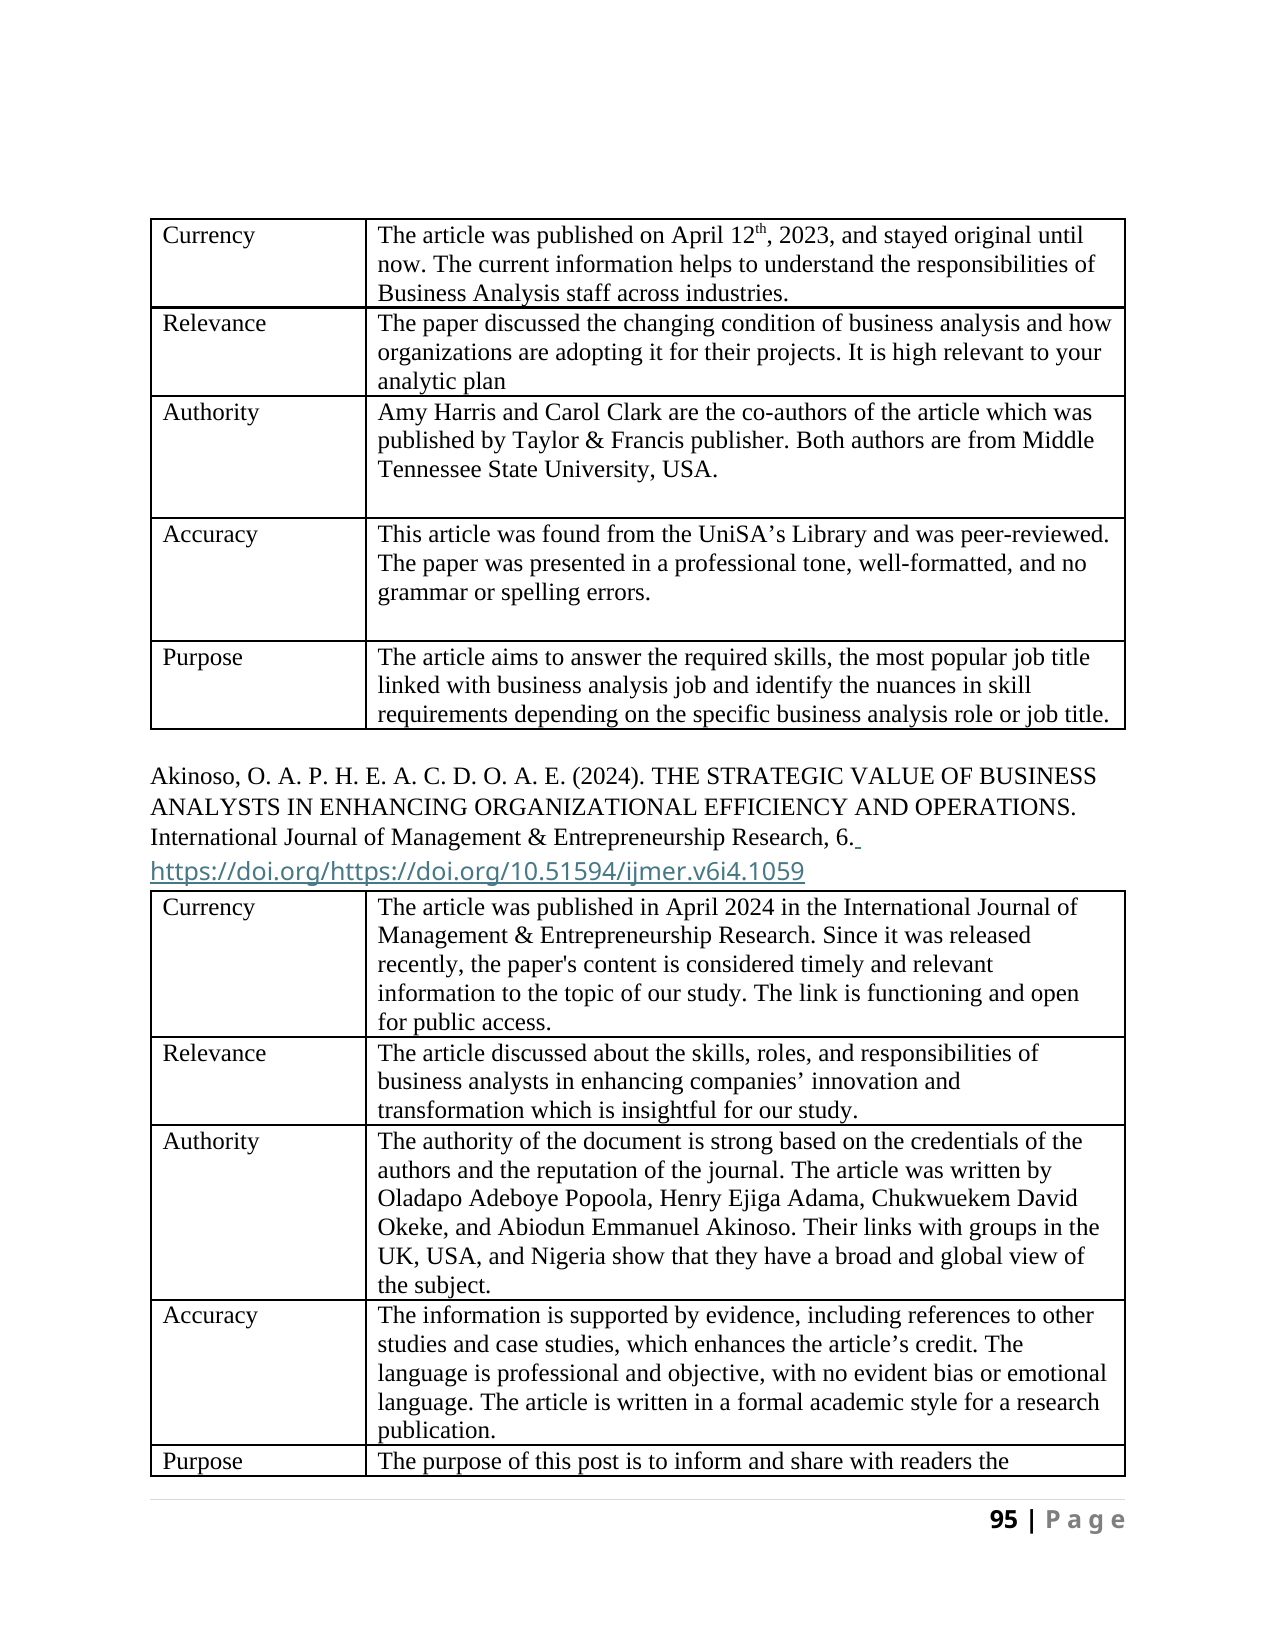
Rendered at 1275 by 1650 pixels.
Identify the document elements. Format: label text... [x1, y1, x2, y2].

table_cell The article discussed about the skills, roles, and responsibilities of business analysts in enhancing companies’ innovation and transformation which is insightful for our study. [367, 1038, 1124, 1124]
table_header The article was published on April 12th, 2023, and stayed original until now. The current information helps to understand the responsibilities of Business Analysis staff across industries. [367, 220, 1124, 306]
text Akinoso, O. A. P. H. E. A. C. D. O. A. E. (2024). THE STRATEGIC VALUE OF BUSINESS ANALYSTS IN ENHANCING ORGANIZATIONAL EFFICIENCY AND OPERATIONS. International Journal of Management & Entrepreneurship Research, 6. https://doi.org/https://doi.org/10.51594/ijmer.v6i4.1059 [150, 761, 1125, 887]
table_cell Relevance [152, 309, 365, 395]
table_cell Amy Harris and Carol Clark are the co-authors of the article which was published by Taylor & Francis publisher. Both authors are from Middle Tennessee State University, USA. [367, 397, 1124, 517]
table_cell The paper discussed the changing condition of business analysis and how organizations are adopting it for their projects. It is high relevant to your analytic plan [367, 309, 1124, 395]
table_cell Purpose [152, 1446, 365, 1475]
table_header Currency [152, 220, 365, 306]
table_cell Purpose [152, 642, 365, 728]
table_cell Accuracy [152, 519, 365, 639]
table_cell Authority [152, 397, 365, 517]
table_header The article was published in April 2024 in the International Journal of Management & Entrepreneurship Research. Since it was released recently, the paper's content is considered timely and relevant information to the topic of our study. The link is functioning and open for public access. [367, 892, 1124, 1036]
table_header Currency [152, 892, 365, 1036]
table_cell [367, 1446, 1124, 1475]
table_cell This article was found from the UniSA’s Library and was peer-reviewed. The paper was presented in a professional tone, well-formatted, and no grammar or spelling errors. [367, 519, 1124, 639]
table_cell The information is supported by evidence, including references to other studies and case studies, which enhances the article’s credit. The language is professional and objective, with no evident bias or emotional language. The article is written in a formal academic style for a research publication. [367, 1301, 1124, 1444]
table_cell The article aims to answer the required skills, the most popular job title linked with business analysis job and identify the nuances in skill requirements depending on the specific business analysis role or job title. [367, 642, 1124, 728]
table_cell The authority of the document is strong based on the credentials of the authors and the reputation of the journal. The article was written by Oladapo Adeboye Popoola, Henry Ejiga Adama, Chukwuekem David Okeke, and Abiodun Emmanuel Akinoso. Their links with groups in the UK, USA, and Nigeria show that they have a broad and global view of the subject. [367, 1126, 1124, 1298]
table_cell Authority [152, 1126, 365, 1298]
table_cell Accuracy [152, 1301, 365, 1444]
table_cell Relevance [152, 1038, 365, 1124]
